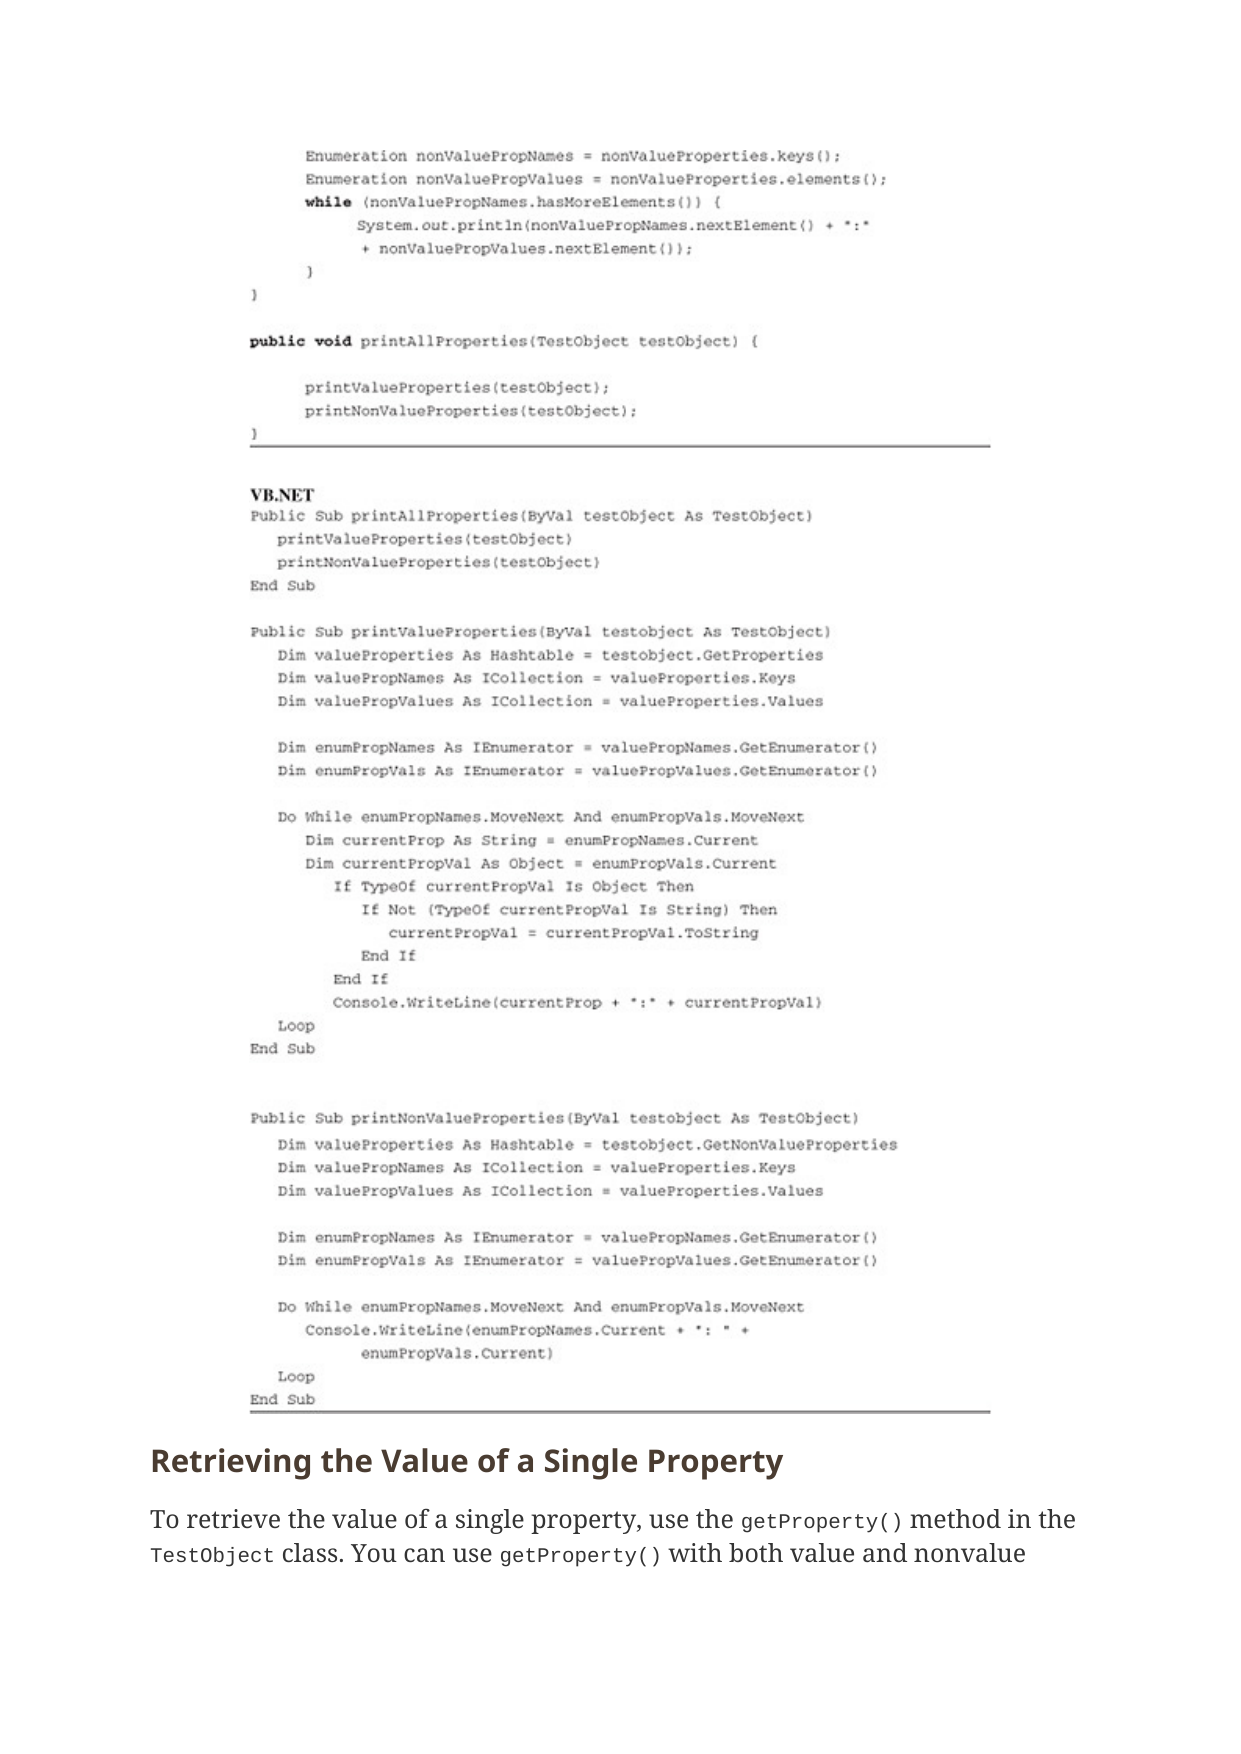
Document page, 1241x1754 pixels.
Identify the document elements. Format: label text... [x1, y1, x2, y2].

picture [249, 150, 992, 1127]
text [150, 1502, 1090, 1570]
picture [249, 1138, 992, 1414]
text Retrieving the Value of a Single Property [150, 1439, 1090, 1482]
